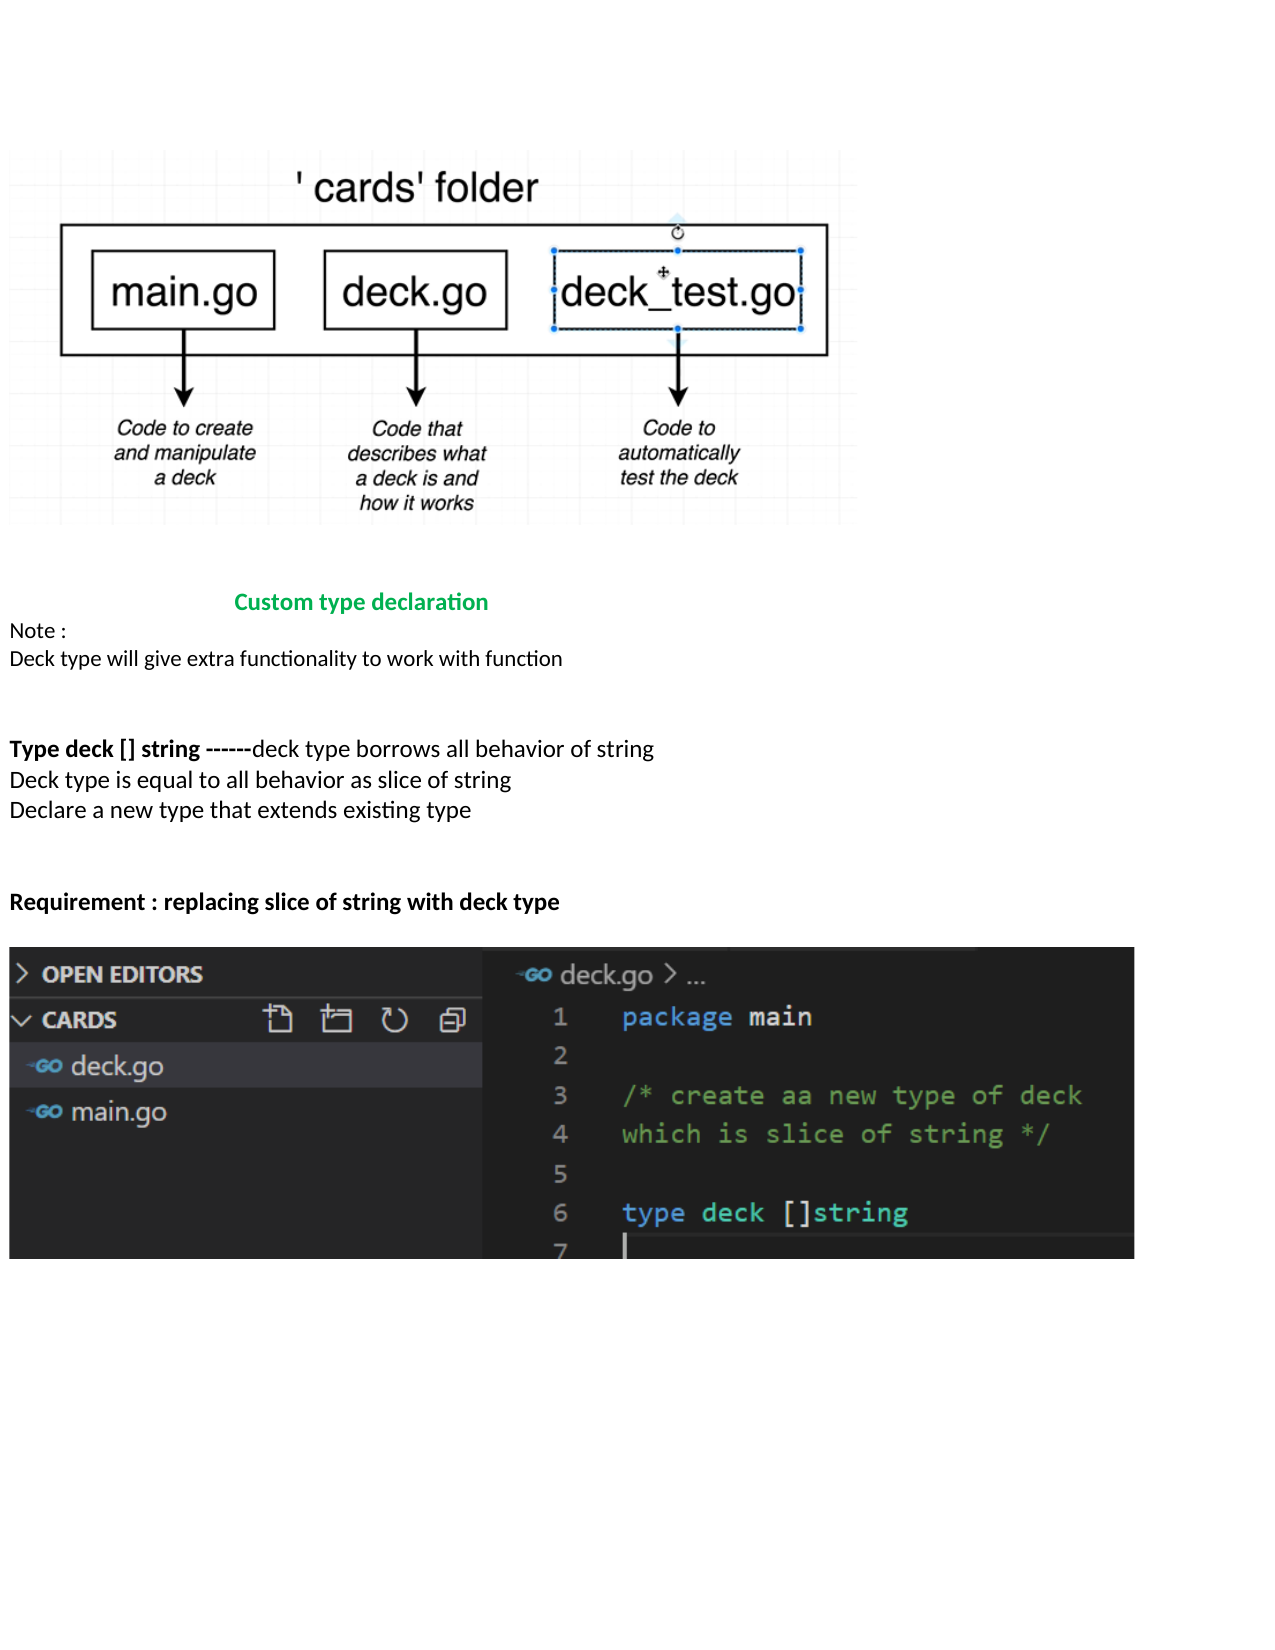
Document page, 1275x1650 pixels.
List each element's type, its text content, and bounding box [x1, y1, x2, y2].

text Requirement : replacing slice of string with deck type [9, 886, 1125, 917]
text Deck type is equal to all behavior as slice of string [9, 764, 1125, 795]
text Type deck [] string ------deck type borrows all behavior of string [9, 734, 1125, 764]
text Declare a new type that extends existing type [9, 795, 1125, 825]
picture [9, 150, 858, 525]
text Deck type will give extra functionality to work with function [9, 644, 1125, 673]
text Note : [9, 617, 1125, 644]
picture [9, 947, 1135, 1259]
text Custom type declaration [234, 586, 1125, 617]
